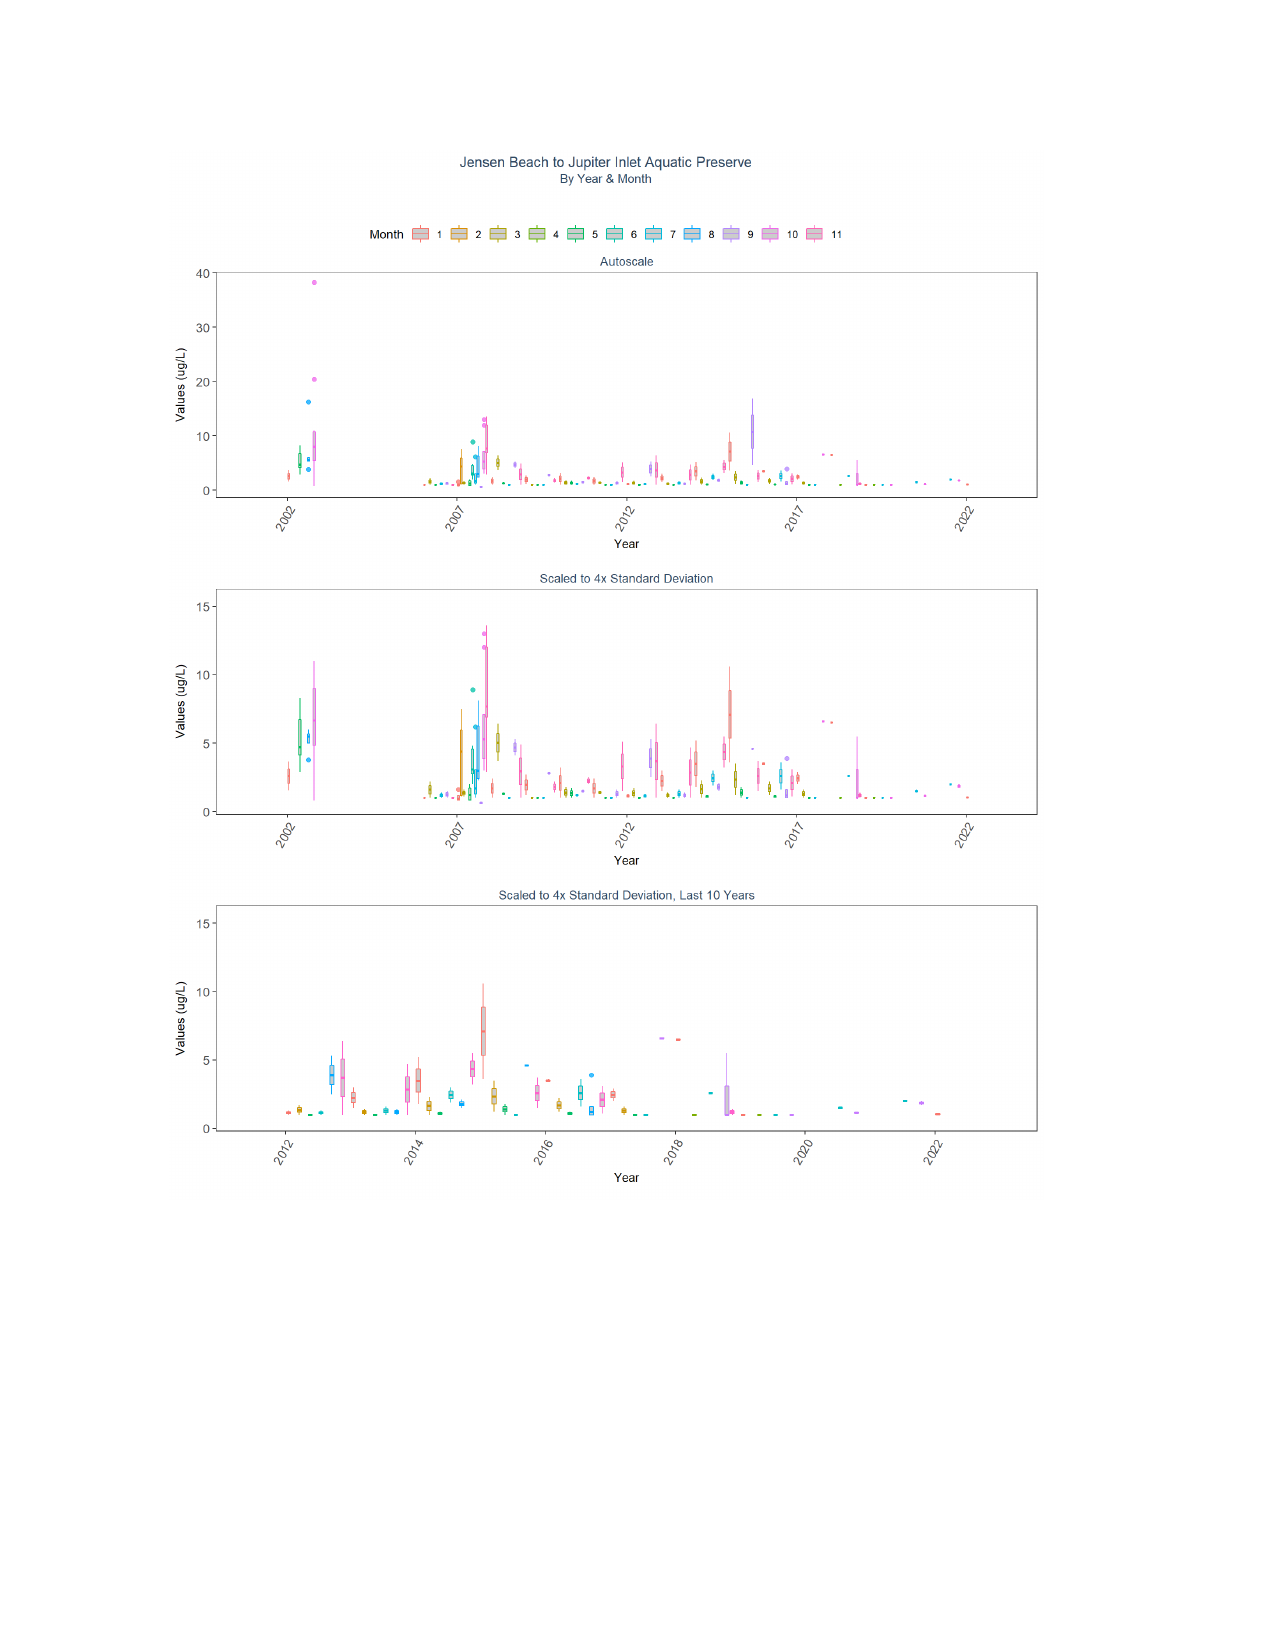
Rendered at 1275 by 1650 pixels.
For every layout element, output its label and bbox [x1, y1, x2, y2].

picture [168, 150, 1044, 1200]
